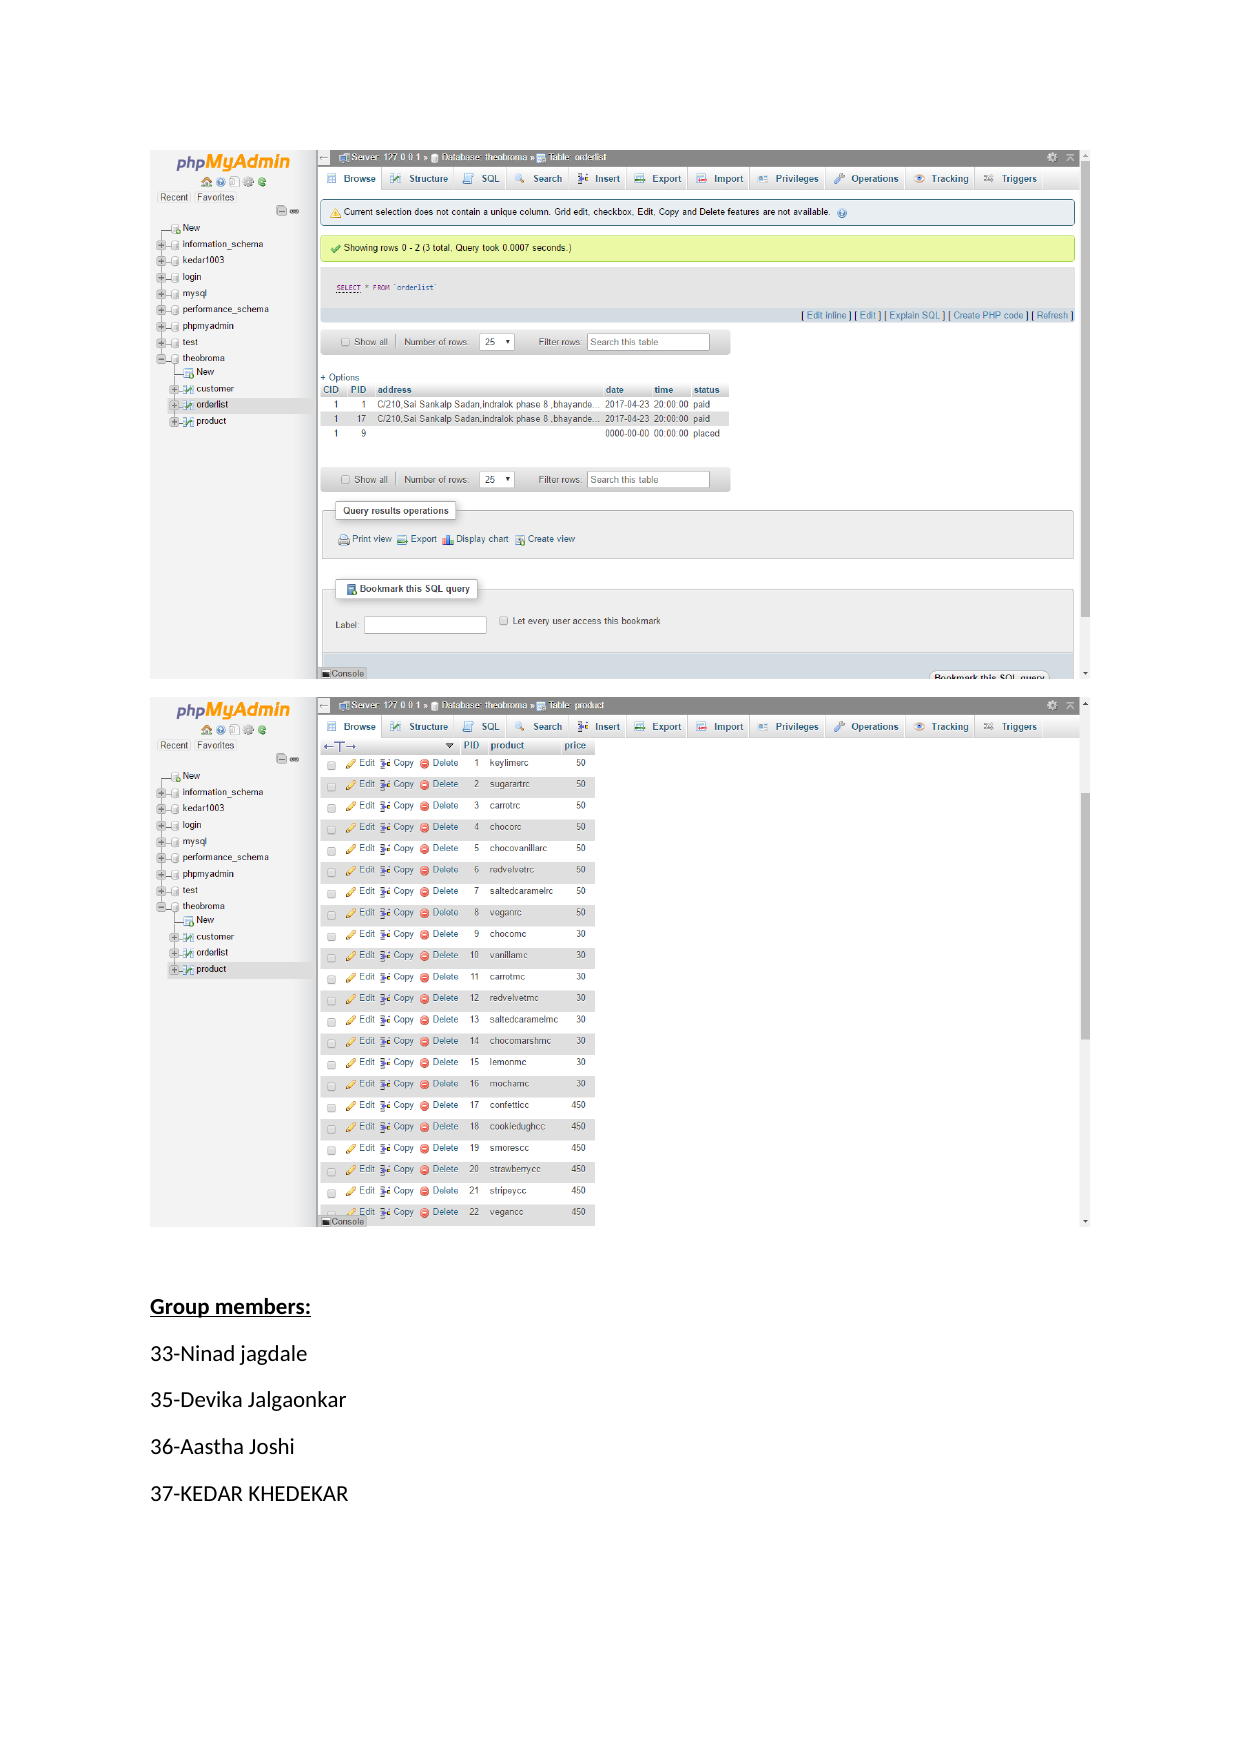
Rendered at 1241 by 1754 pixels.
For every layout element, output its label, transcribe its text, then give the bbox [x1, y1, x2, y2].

text Group members: [150, 1292, 1090, 1320]
picture [150, 150, 1091, 679]
text 37-KEDAR KHEDEKAR [150, 1479, 1090, 1507]
text 35-Devika Jalgaonkar [150, 1386, 1090, 1414]
text 33-Ninad jagdale [150, 1339, 1090, 1367]
picture [150, 697, 1091, 1227]
text 36-Aastha Joshi [150, 1432, 1090, 1461]
